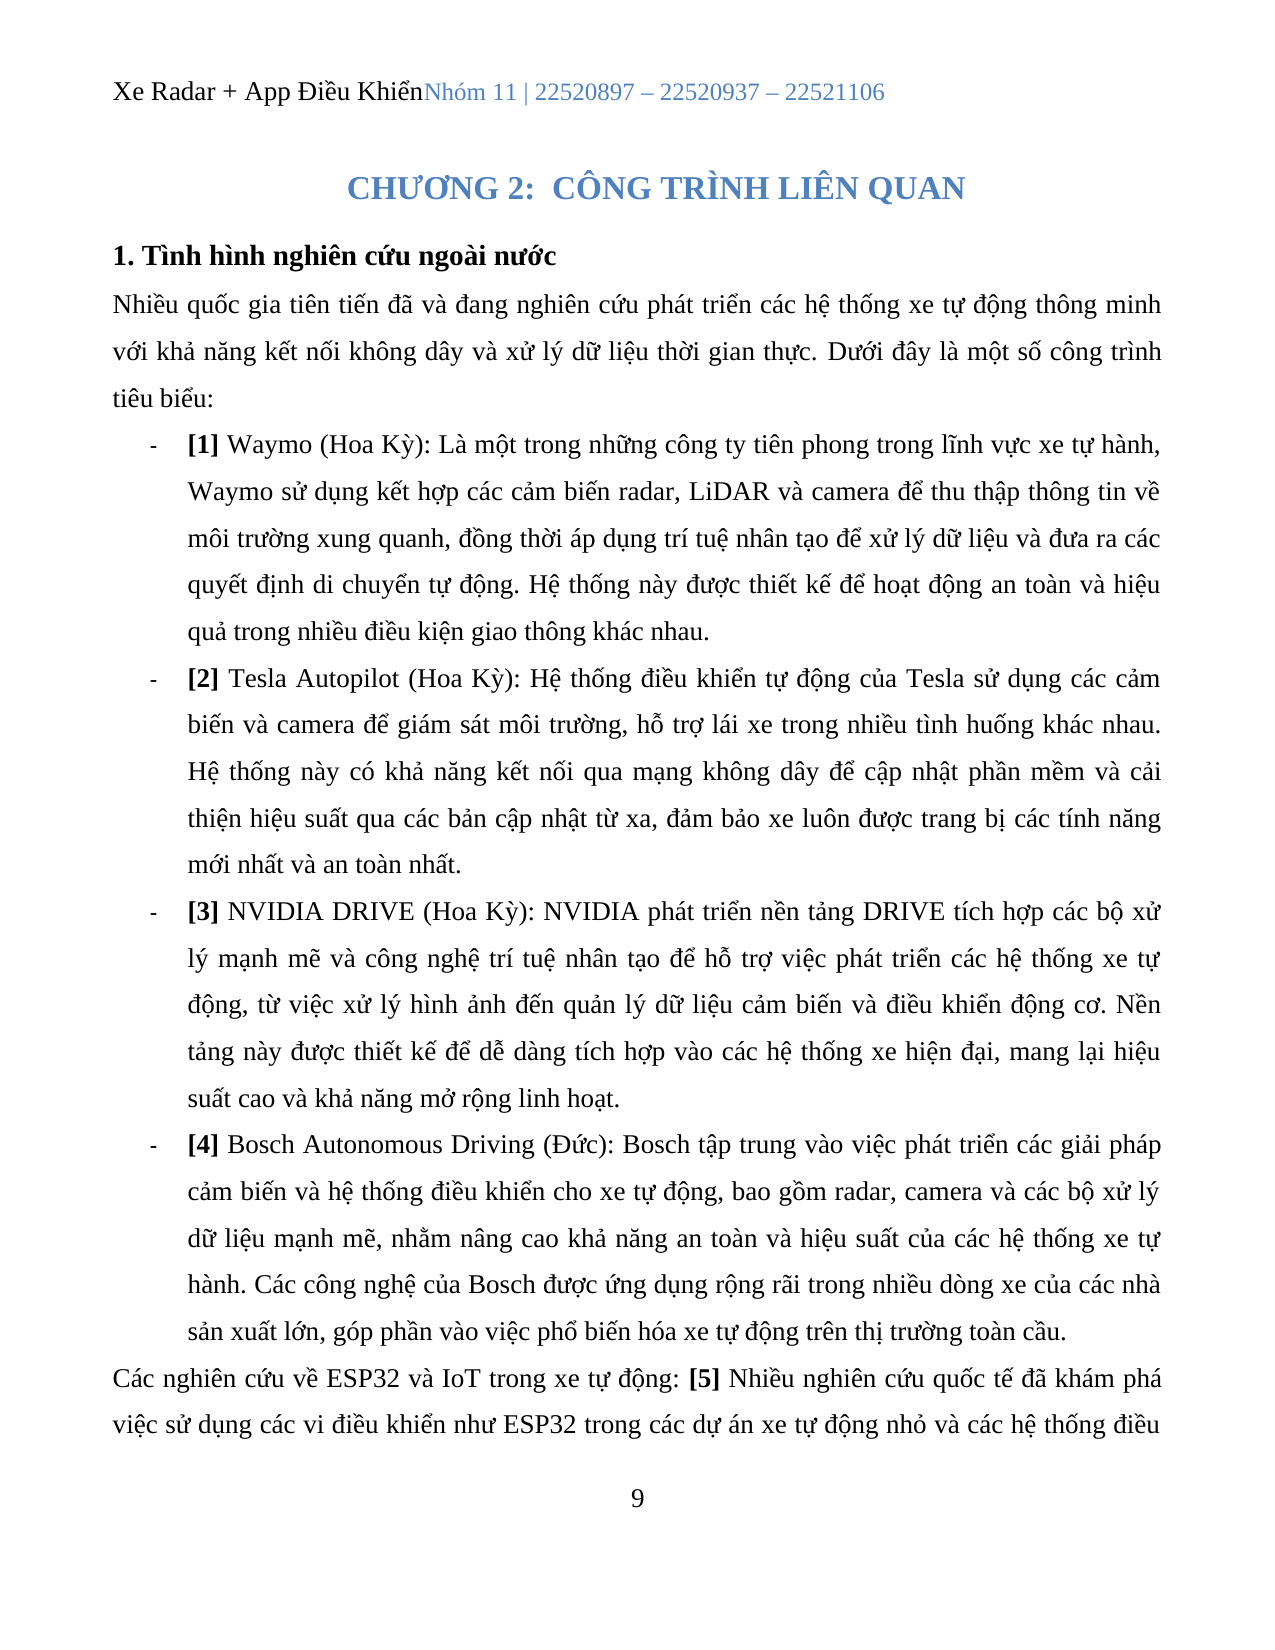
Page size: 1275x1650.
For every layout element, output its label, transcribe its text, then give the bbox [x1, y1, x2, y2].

list [1] Waymo (Hoa Kỳ): Là một trong những công ty tiên phong trong lĩnh vực xe tự hành, Waymo sử dụng kết hợp các cảm biến radar, LiDAR và camera để thu thập thông tin về môi trường xung quanh, đồng thời áp dụng trí tuệ nhân tạo để xử lý dữ liệu và đưa ra các quyết định di chuyển tự động. Hệ thống này được thiết kế để hoạt động an toàn và hiệu quả trong nhiều điều kiện giao thông khác nhau. [150, 429, 1162, 646]
subtitle Tình hình nghiên cứu ngoài nước [112, 238, 1162, 272]
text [112, 1362, 1162, 1440]
list [2] Tesla Autopilot (Hoa Kỳ): Hệ thống điều khiển tự động của Tesla sử dụng các cảm biến và camera để giám sát môi trường, hỗ trợ lái xe trong nhiều tình huống khác nhau. Hệ thống này có khả năng kết nối qua mạng không dây để cập nhật phần mềm và cải thiện hiệu suất qua các bản cập nhật từ xa, đảm bảo xe luôn được trang bị các tính năng mới nhất và an toàn nhất. [150, 662, 1162, 880]
list [3] NVIDIA DRIVE (Hoa Kỳ): NVIDIA phát triển nền tảng DRIVE tích hợp các bộ xử lý mạnh mẽ và công nghệ trí tuệ nhân tạo để hỗ trợ việc phát triển các hệ thống xe tự động, từ việc xử lý hình ảnh đến quản lý dữ liệu cảm biến và điều khiển động cơ. Nền tảng này được thiết kế để dễ dàng tích hợp vào các hệ thống xe hiện đại, mang lại hiệu suất cao và khả năng mở rộng linh hoạt. [150, 895, 1162, 1113]
list [4] Bosch Autonomous Driving (Đức): Bosch tập trung vào việc phát triển các giải pháp cảm biến và hệ thống điều khiển cho xe tự động, bao gồm radar, camera và các bộ xử lý dữ liệu mạnh mẽ, nhằm nâng cao khả năng an toàn và hiệu suất của các hệ thống xe tự hành. Các công nghệ của Bosch được ứng dụng rộng rãi trong nhiều dòng xe của các nhà sản xuất lớn, góp phần vào việc phổ biến hóa xe tự động trên thị trường toàn cầu. [150, 1129, 1162, 1346]
text Nhiều quốc gia tiên tiến đã và đang nghiên cứu phát triển các hệ thống xe tự động thông minh với khả năng kết nối không dây và xử lý dữ liệu thời gian thực. Dưới đây là một số công trình tiêu biểu: [112, 289, 1162, 413]
subtitle CÔNG TRÌNH LIÊN QUAN [150, 168, 1162, 207]
